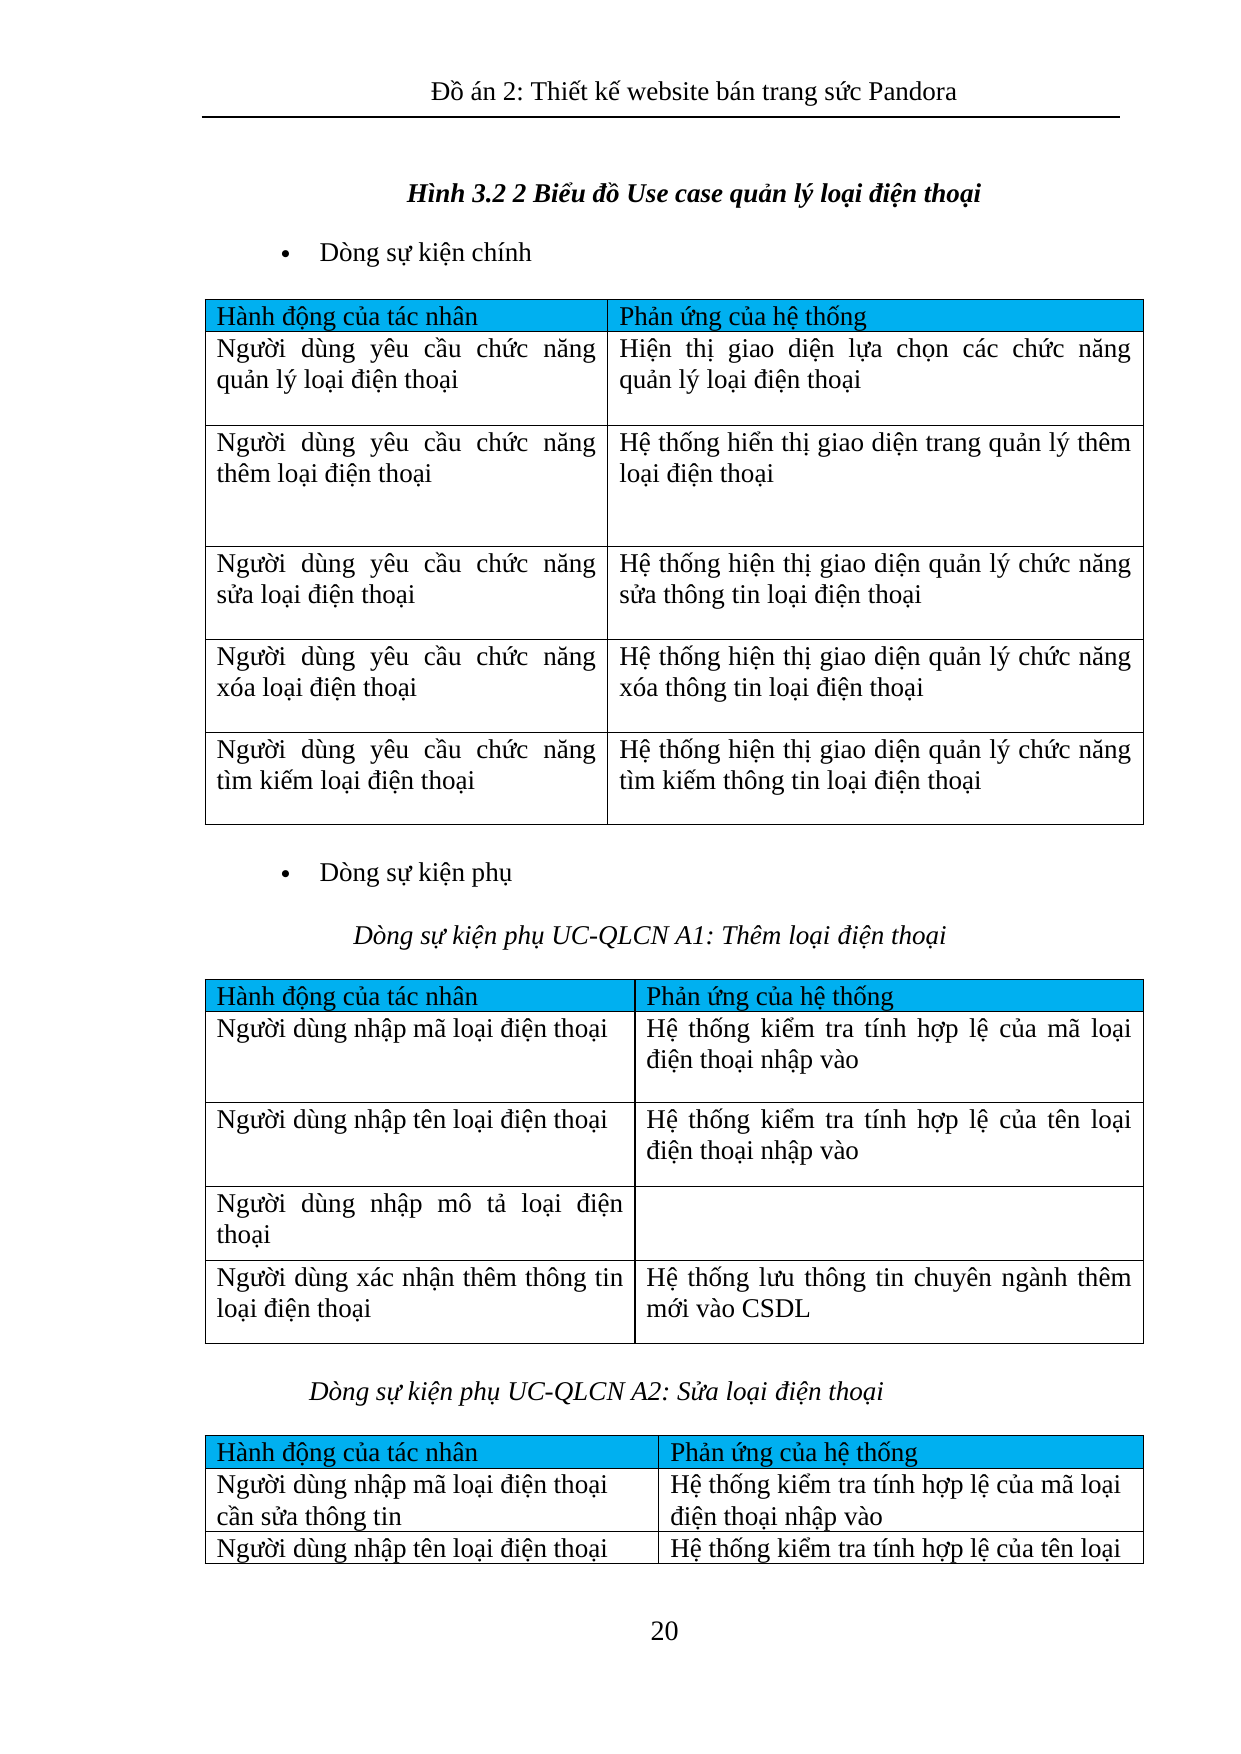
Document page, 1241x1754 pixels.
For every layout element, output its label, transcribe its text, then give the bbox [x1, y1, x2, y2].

list Dòng sự kiện chính [282, 236, 1122, 267]
text Hình 3.2 2 Biểu đồ Use case quản lý loại điện thoại [207, 177, 1122, 208]
table_cell Hệ thống kiểm tra tính hợp lệ của mã loại điện thoại nhập vào [659, 1469, 1143, 1531]
table_cell Người dùng nhập mô tả loại điện thoại [206, 1187, 634, 1260]
table_header Hành động của tác nhân [206, 1436, 658, 1468]
table_cell [636, 1187, 1143, 1260]
table_cell Hiện thị giao diện lựa chọn các chức năng quản lý loại điện thoại [608, 332, 1143, 425]
table_cell Người dùng nhập mã loại điện thoại [206, 1012, 634, 1102]
text Dòng sự kiện phụ UC-QLCN A1: Thêm loại điện thoại [319, 919, 1122, 950]
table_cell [206, 1532, 658, 1563]
table_cell Người dùng nhập mã loại điện thoại cần sửa thông tin [206, 1469, 658, 1531]
table_cell Người dùng yêu cầu chức năng sửa loại điện thoại [206, 547, 607, 639]
table_cell Hệ thống hiển thị giao diện trang quản lý thêm loại điện thoại [608, 426, 1143, 546]
table_cell Hệ thống hiện thị giao diện quản lý chức năng xóa thông tin loại điện thoại [608, 640, 1143, 732]
table_header Phản ứng của hệ thống [636, 980, 1143, 1011]
table_cell Hệ thống kiểm tra tính hợp lệ của tên loại điện thoại nhập vào [636, 1103, 1143, 1186]
table_cell Người dùng nhập tên loại điện thoại [206, 1103, 634, 1186]
table_cell Hệ thống hiện thị giao diện quản lý chức năng sửa thông tin loại điện thoại [608, 547, 1143, 639]
table_header Phản ứng của hệ thống [659, 1436, 1143, 1468]
table_cell Người dùng yêu cầu chức năng quản lý loại điện thoại [206, 332, 607, 425]
table_cell Hệ thống lưu thông tin chuyên ngành thêm mới vào CSDL [636, 1261, 1143, 1343]
text Dòng sự kiện phụ UC-QLCN A2: Sửa loại điện thoại [207, 1376, 1122, 1407]
table_cell Hệ thống kiểm tra tính hợp lệ của mã loại điện thoại nhập vào [636, 1012, 1143, 1102]
table_cell Người dùng yêu cầu chức năng thêm loại điện thoại [206, 426, 607, 546]
table_header Phản ứng của hệ thống [608, 300, 1143, 331]
list Dòng sự kiện phụ [282, 857, 1122, 888]
table_cell Người dùng yêu cầu chức năng xóa loại điện thoại [206, 640, 607, 732]
table_header Hành động của tác nhân [206, 300, 607, 331]
table_cell Người dùng yêu cầu chức năng tìm kiếm loại điện thoại [206, 733, 607, 824]
table_cell Người dùng xác nhận thêm thông tin loại điện thoại [206, 1261, 634, 1343]
table_cell Hệ thống hiện thị giao diện quản lý chức năng tìm kiếm thông tin loại điện thoại [608, 733, 1143, 824]
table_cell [659, 1532, 1143, 1563]
table_header Hành động của tác nhân [206, 980, 634, 1011]
